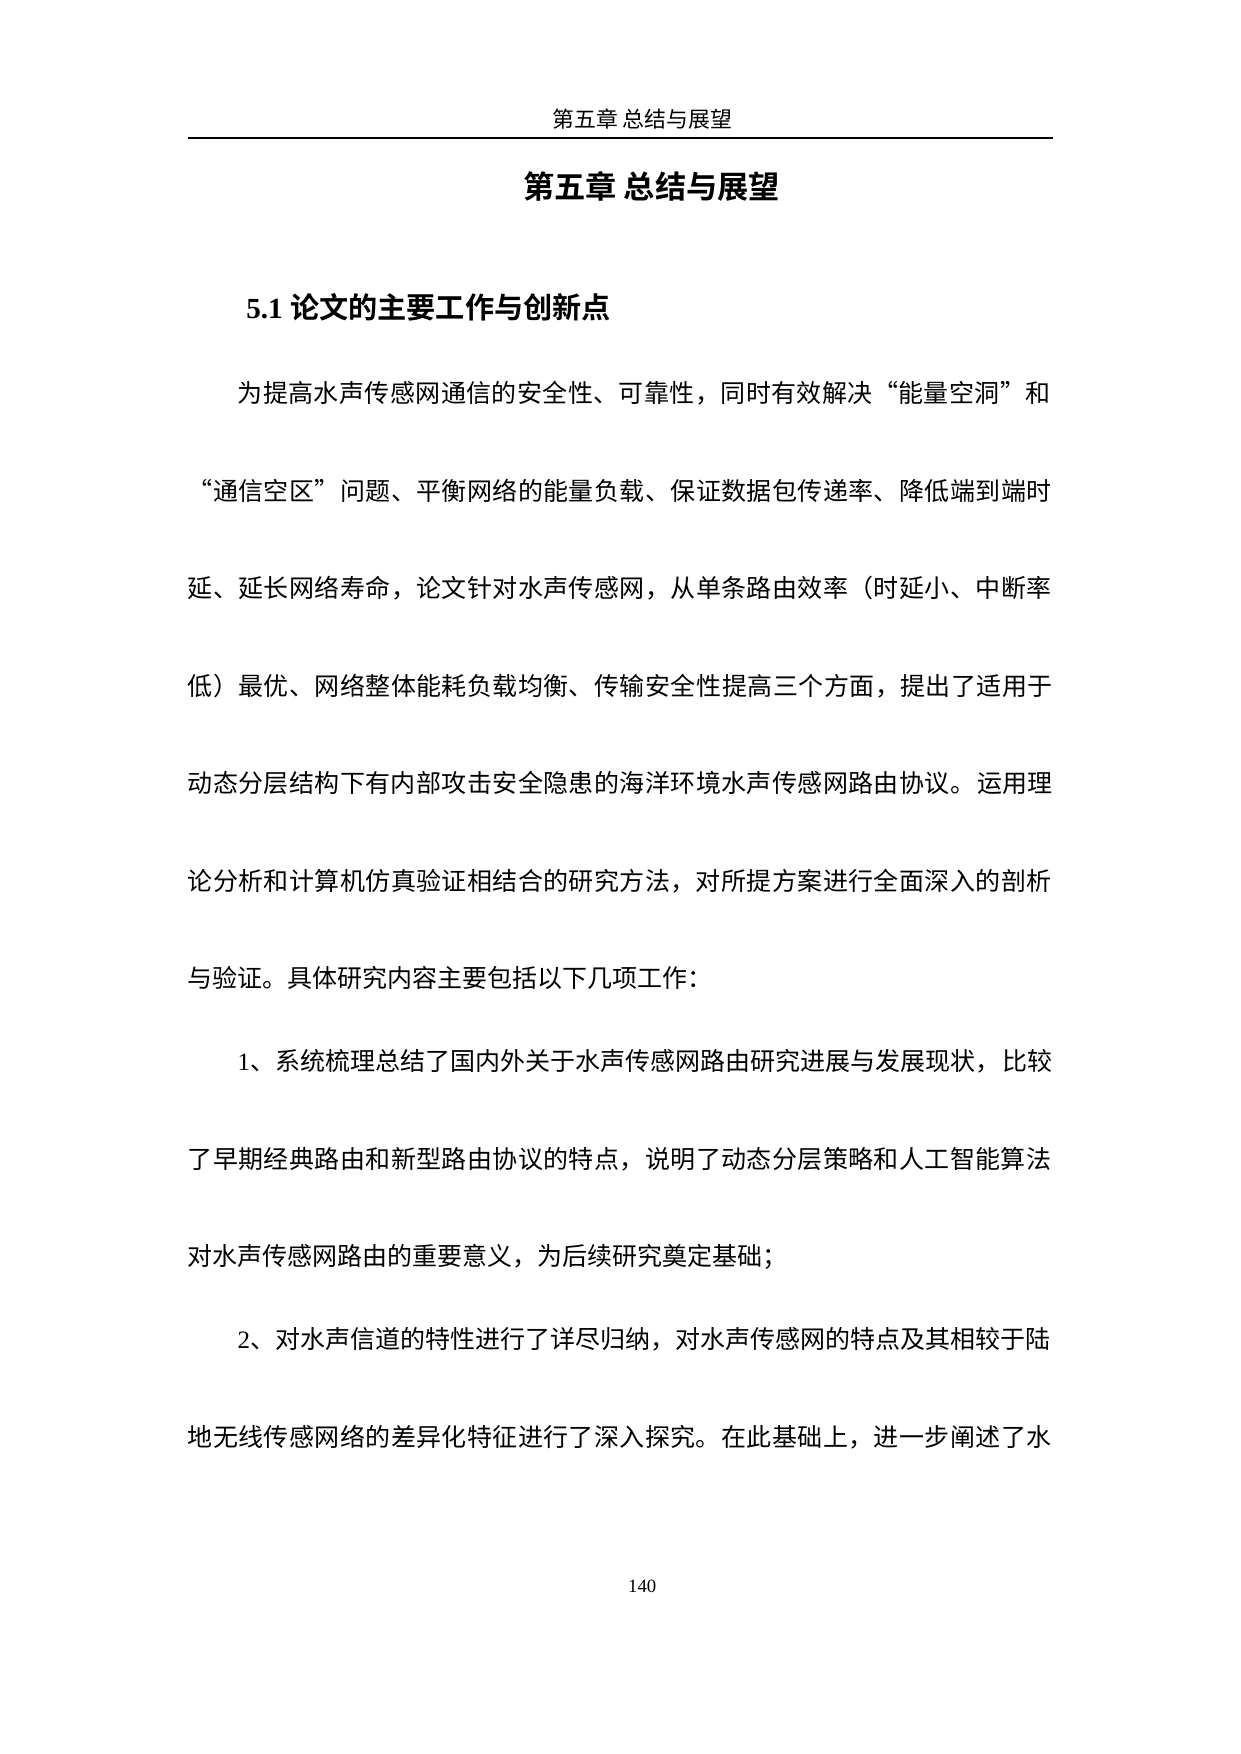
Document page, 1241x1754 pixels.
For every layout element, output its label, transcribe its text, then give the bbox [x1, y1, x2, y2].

text 5.1 论文的主要工作与创新点 [187, 273, 1053, 338]
text 1、系统梳理总结了国内外关于水声传感网路由研究进展与发展现状，比较了早期经典路由和新型路由协议的特点，说明了动态分层策略和人工智能算法对水声传感网路由的重要意义，为后续研究奠定基础； [187, 1027, 1053, 1287]
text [187, 1305, 1053, 1468]
text 第五章 总结与展望 [187, 153, 1053, 218]
text 为提高水声传感网通信的安全性、可靠性，同时有效解决“能量空洞”和“通信空区”问题、平衡网络的能量负载、保证数据包传递率、降低端到端时延、延长网络寿命，论文针对水声传感网，从单条路由效率（时延小、中断率低）最优、网络整体能耗负载均衡、传输安全性提高三个方面，提出了适用于动态分层结构下有内部攻击安全隐患的海洋环境水声传感网路由协议。运用理论分析和计算机仿真验证相结合的研究方法，对所提方案进行全面深入的剖析与验证。具体研究内容主要包括以下几项工作： [187, 359, 1053, 1009]
